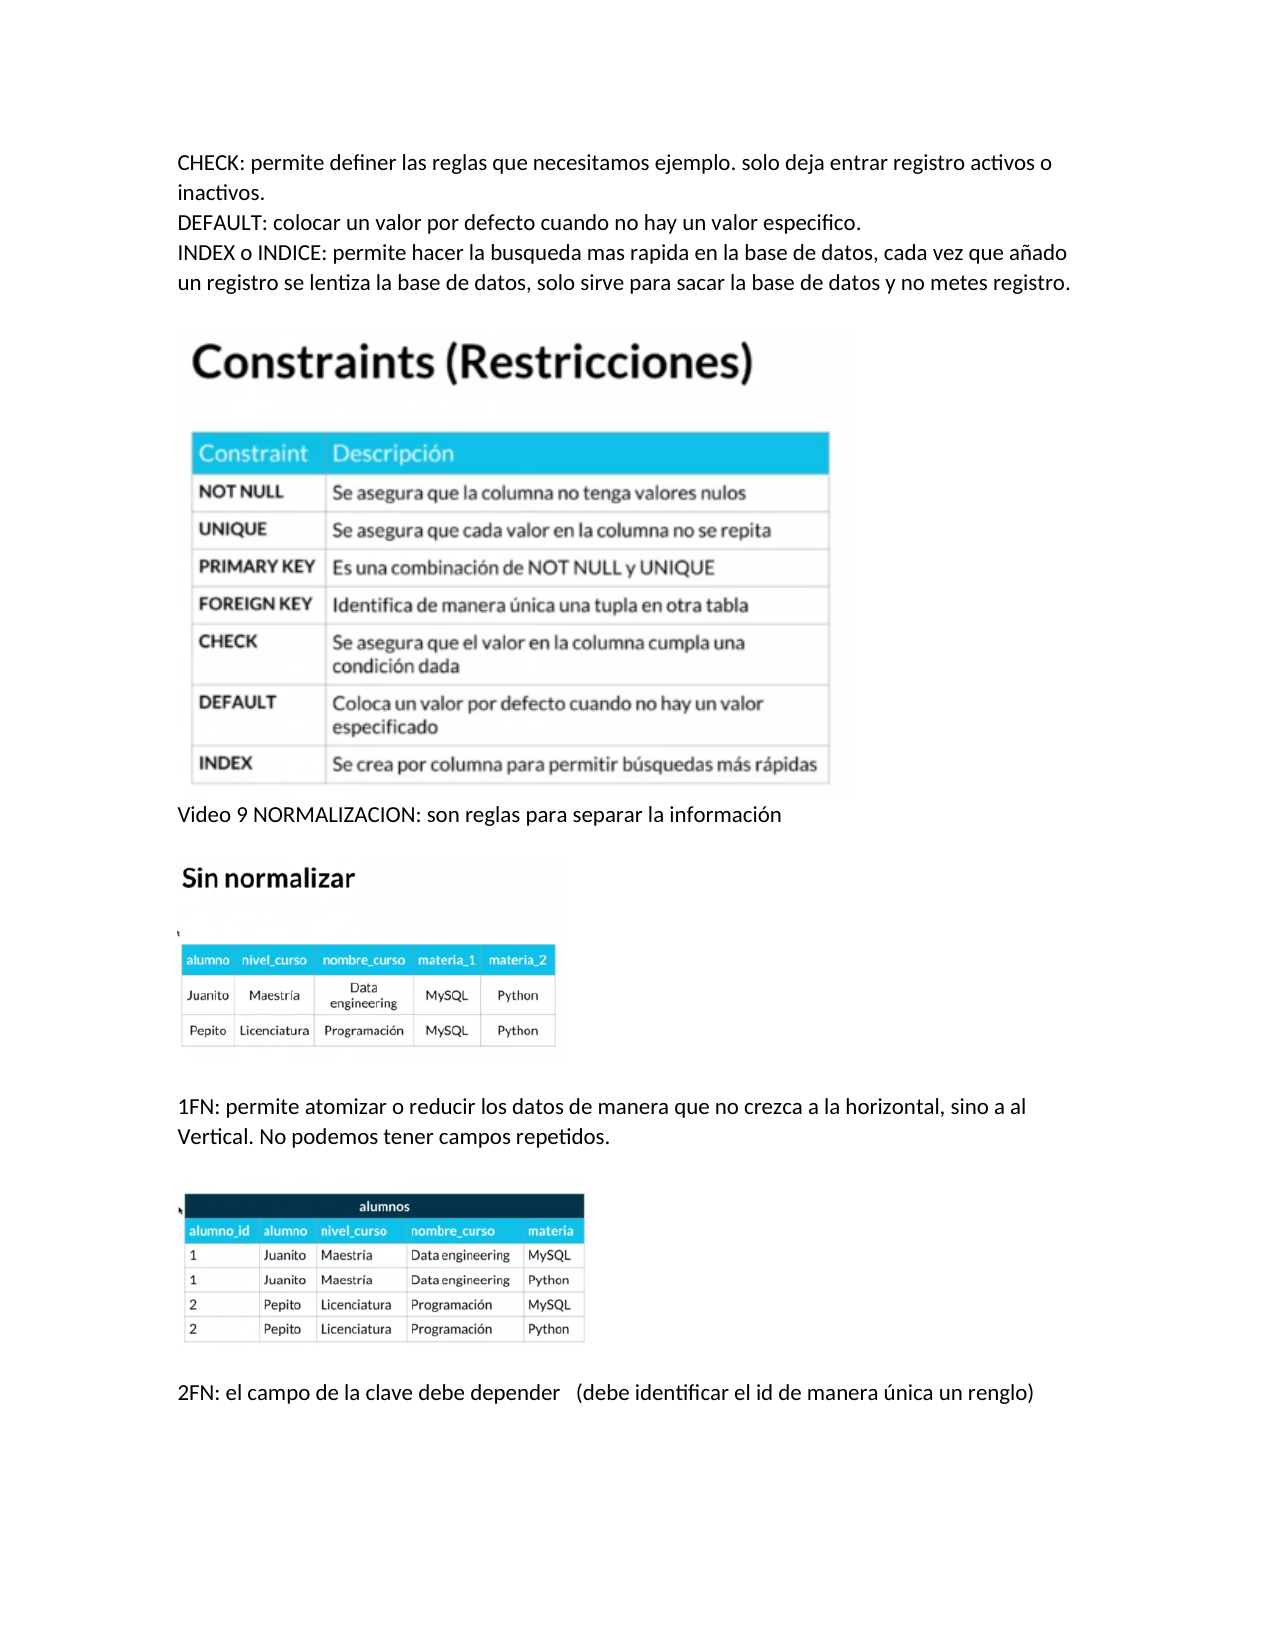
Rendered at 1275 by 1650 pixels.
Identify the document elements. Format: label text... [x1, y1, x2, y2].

text Video 9 NORMALIZACION: son reglas para separar la información [177, 800, 1098, 828]
text DEFAULT: colocar un valor por defecto cuando no hay un valor especifico. [177, 208, 1098, 236]
text 2FN: el campo de la clave debe depender (debe identificar el id de manera única un renglo) [177, 1378, 1098, 1406]
text Vertical. No podemos tener campos repetidos. [177, 1122, 1098, 1150]
picture [177, 328, 851, 798]
picture [177, 1182, 590, 1346]
text INDEX o INDICE: permite hacer la busqueda mas rapida en la base de datos, cada vez que añado un registro se lentiza la base de datos, solo sirve para sacar la base de datos y no metes registro. [177, 238, 1098, 296]
text CHECK: permite definer las reglas que necesitamos ejemplo. solo deja entrar registro activos o inactivos. [177, 148, 1098, 206]
picture [177, 860, 567, 1060]
text 1FN: permite atomizar o reducir los datos de manera que no crezca a la horizontal, sino a al [177, 1092, 1098, 1120]
